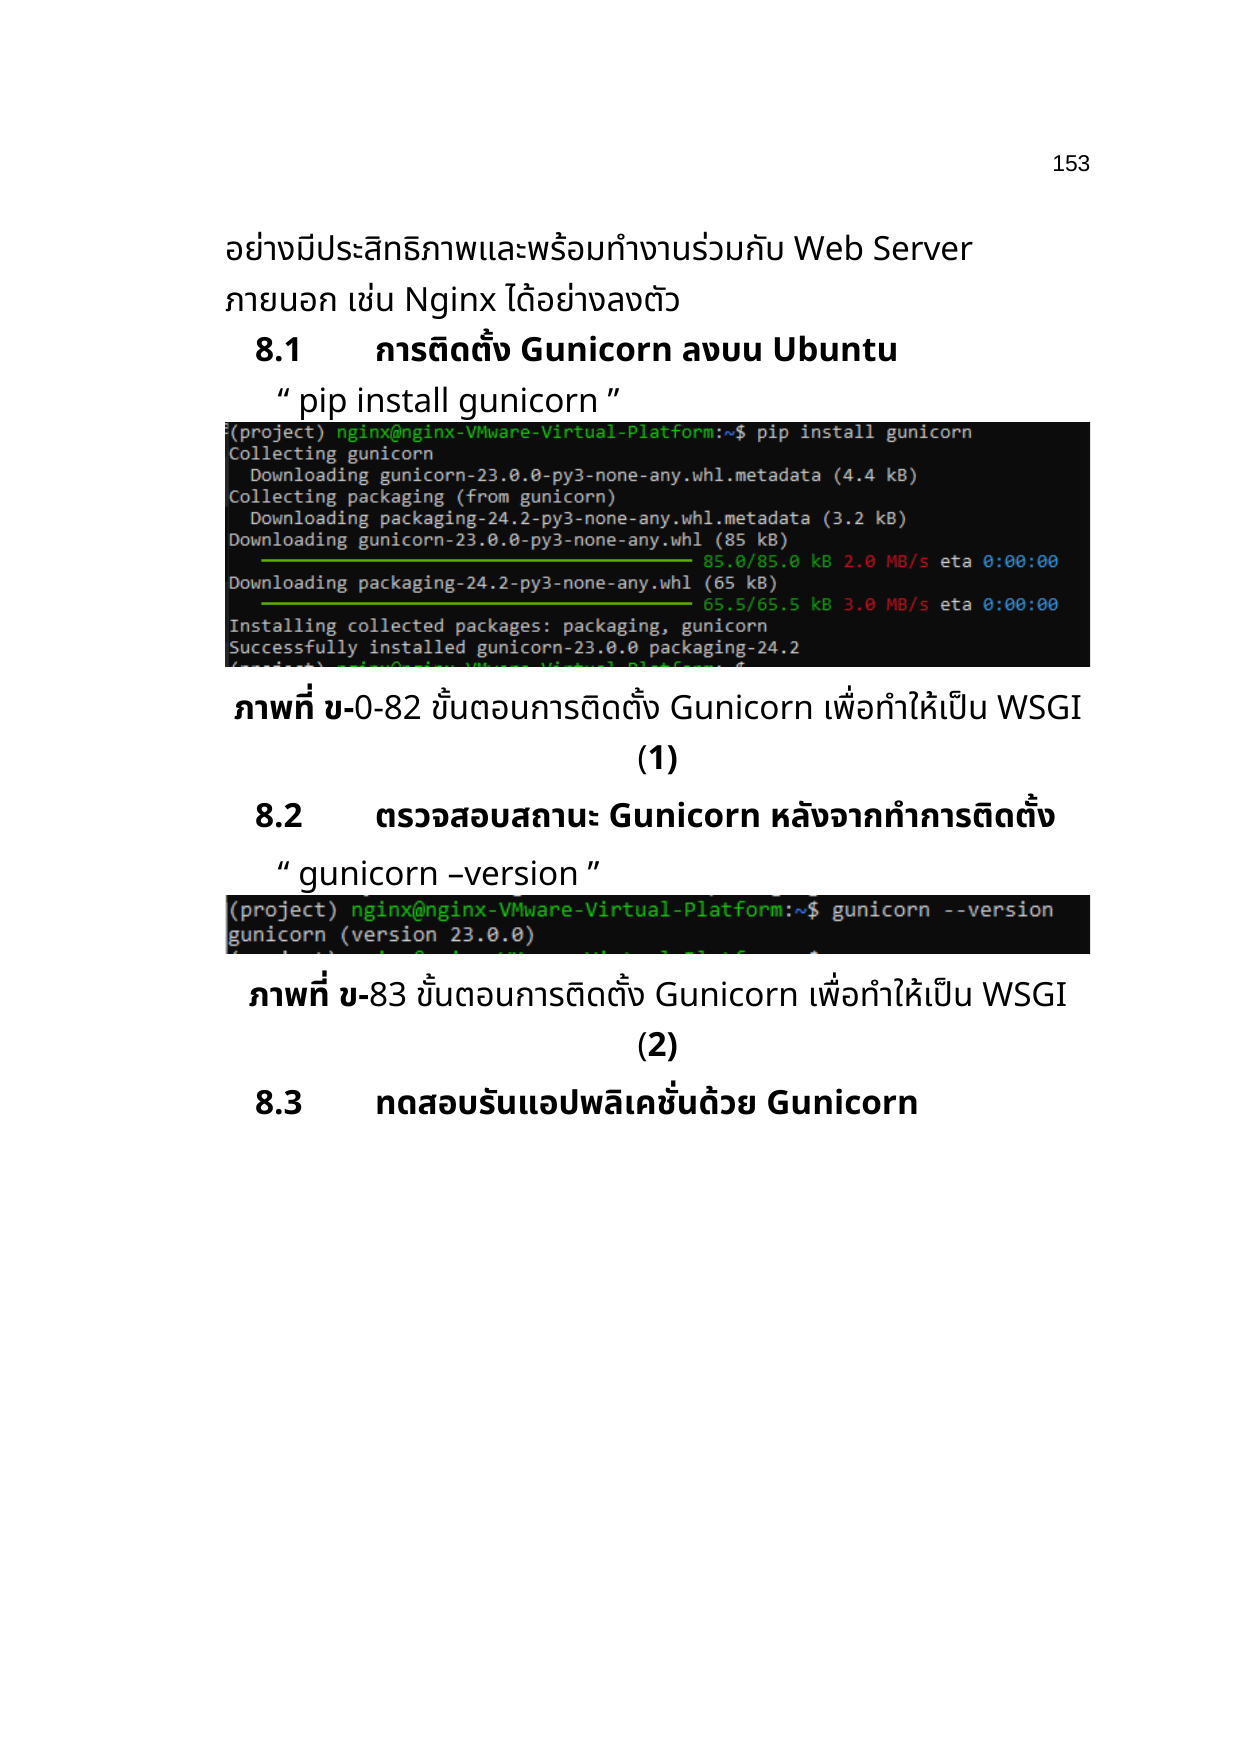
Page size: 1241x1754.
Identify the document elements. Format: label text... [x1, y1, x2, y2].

list การติดตั้ง Gunicorn ลงบน Ubuntu [225, 326, 1090, 377]
list ทดสอบรันแอปพลิเคชั่นด้วย Gunicorn [225, 1079, 1090, 1129]
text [225, 225, 1090, 326]
list ตรวจสอบสถานะ Gunicorn หลังจากทำการติดตั้ง [225, 792, 1090, 843]
text “ pip install gunicorn ” [225, 377, 1090, 422]
picture [225, 895, 1091, 954]
picture [225, 422, 1091, 667]
text “ gunicorn –version ” [225, 850, 1090, 895]
